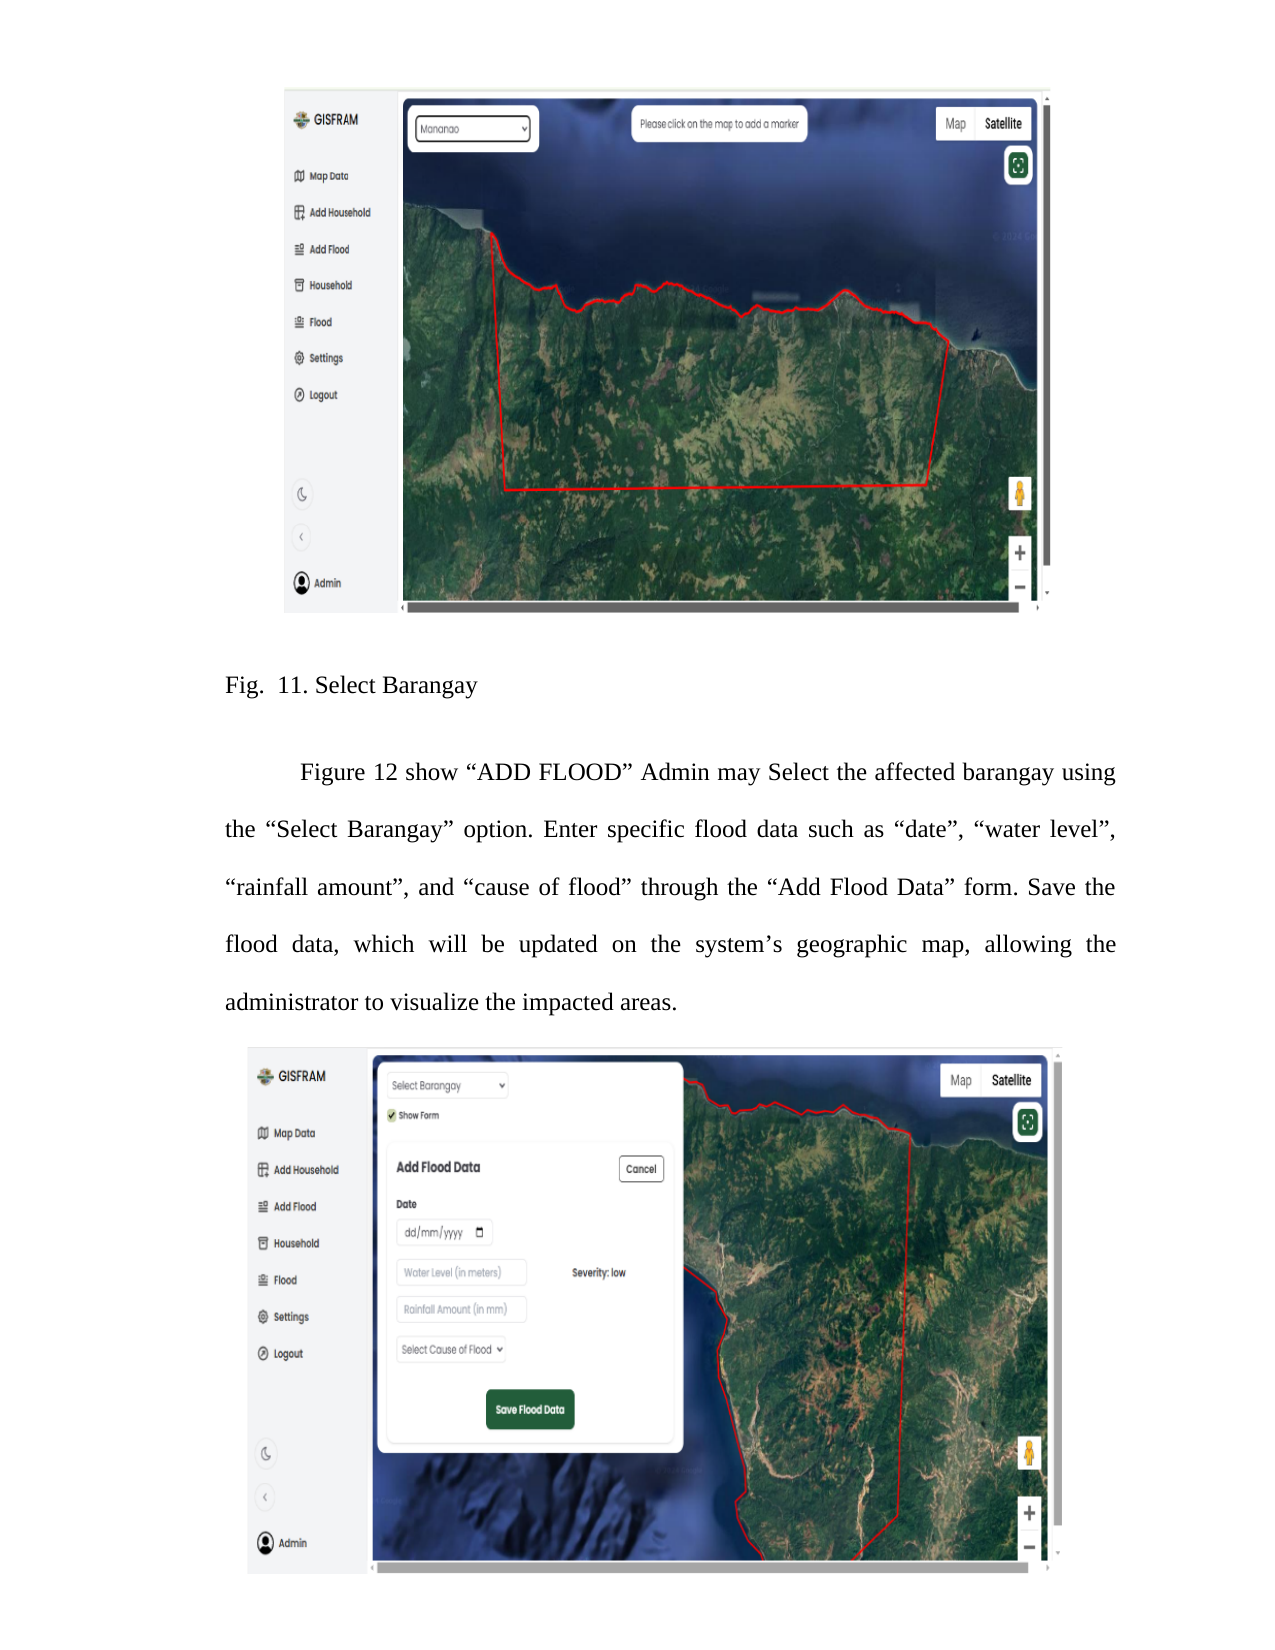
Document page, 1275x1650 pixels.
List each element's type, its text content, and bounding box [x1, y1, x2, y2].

picture [247, 1047, 1063, 1574]
text Figure 12 show “ADD FLOOD” Admin may Select the affected barangay using the “Select Barangay” option. Enter specific flood data such as “date”, “water level”, “rainfall amount”, and “cause of flood” through the “Add Flood Data” form. Save the flood data, which will be updated on the system’s geographic map, allowing the administrator to visualize the impacted areas. [225, 757, 1117, 1015]
text Fig. 11. Select Barangay [225, 670, 1122, 699]
picture [284, 87, 1051, 613]
